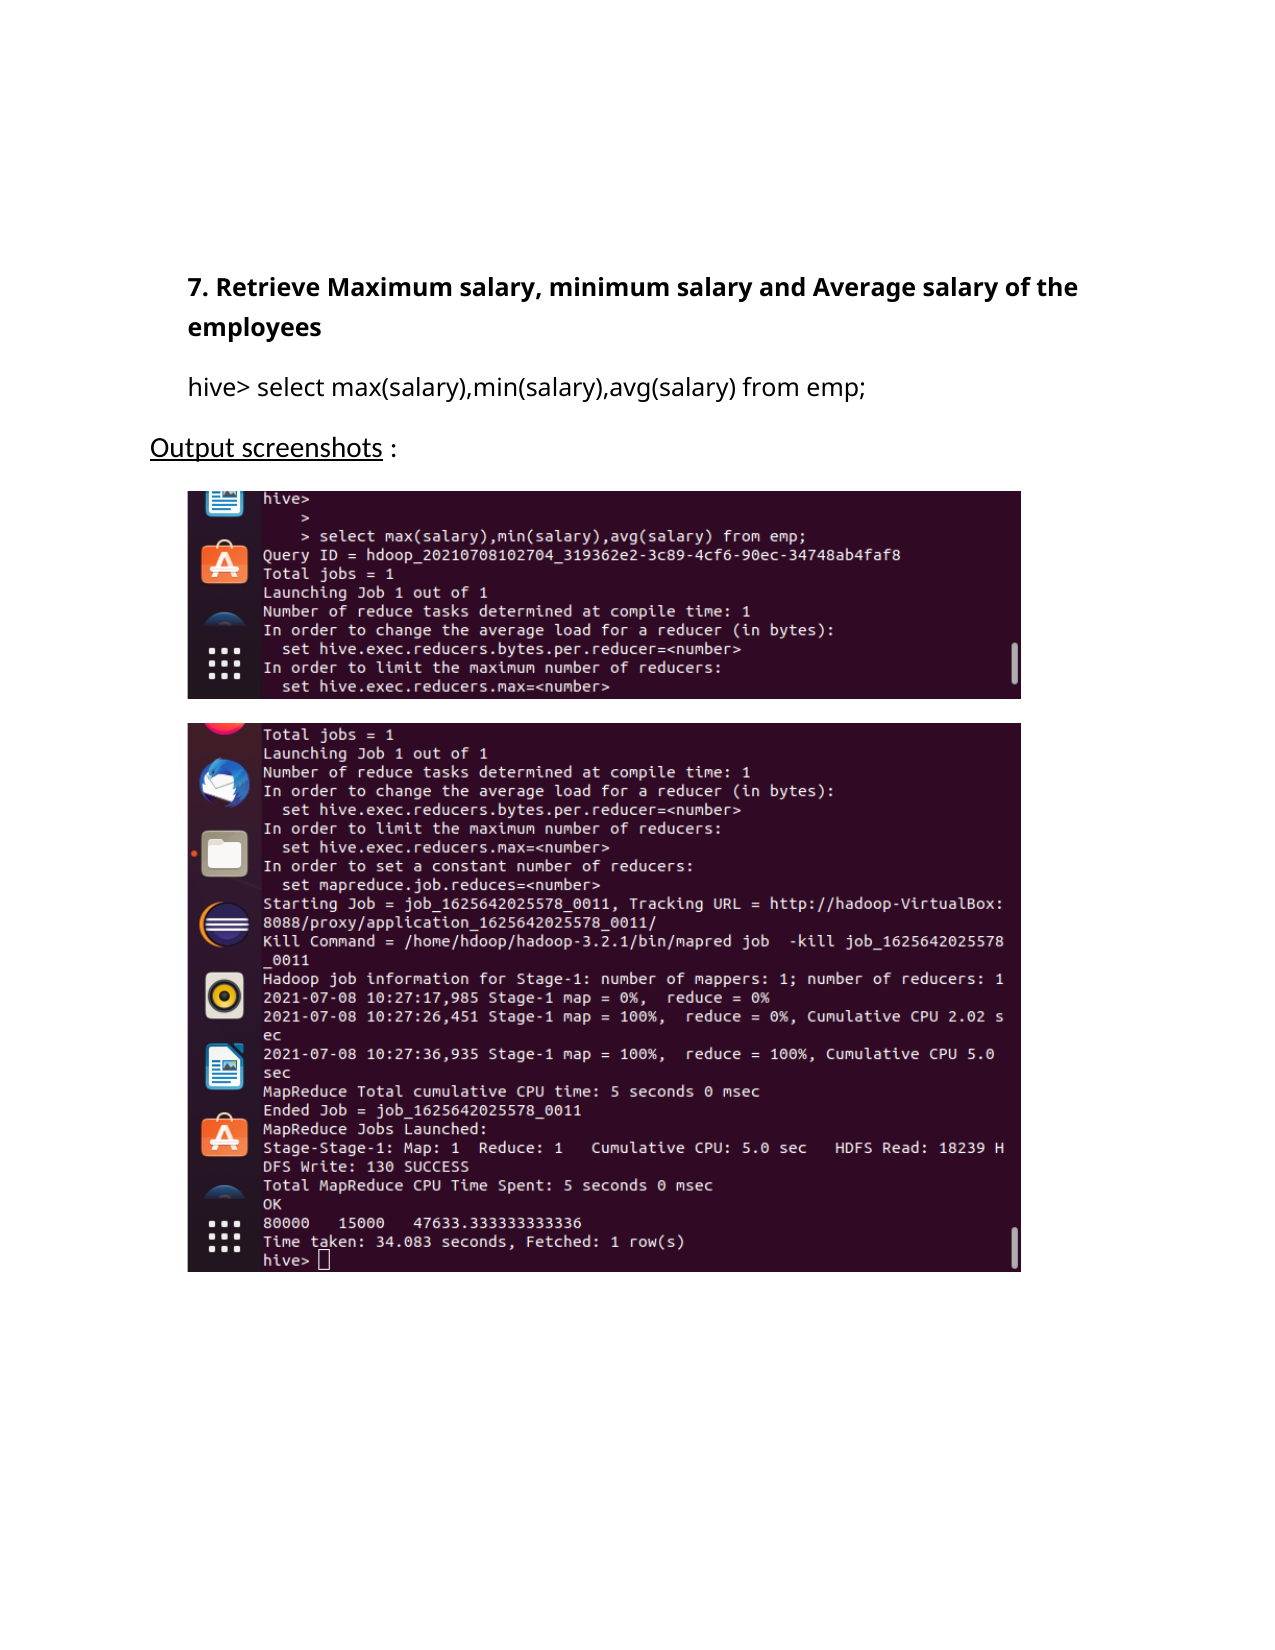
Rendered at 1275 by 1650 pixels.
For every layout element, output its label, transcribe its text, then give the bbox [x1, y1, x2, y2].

text hive> select max(salary),min(salary),avg(salary) from emp; [187, 369, 1125, 403]
text Output screenshots : [150, 429, 1125, 465]
picture [187, 491, 1021, 699]
text 7. Retrieve Maximum salary, minimum salary and Average salary of the employees [187, 270, 1125, 343]
picture [187, 723, 1021, 1272]
